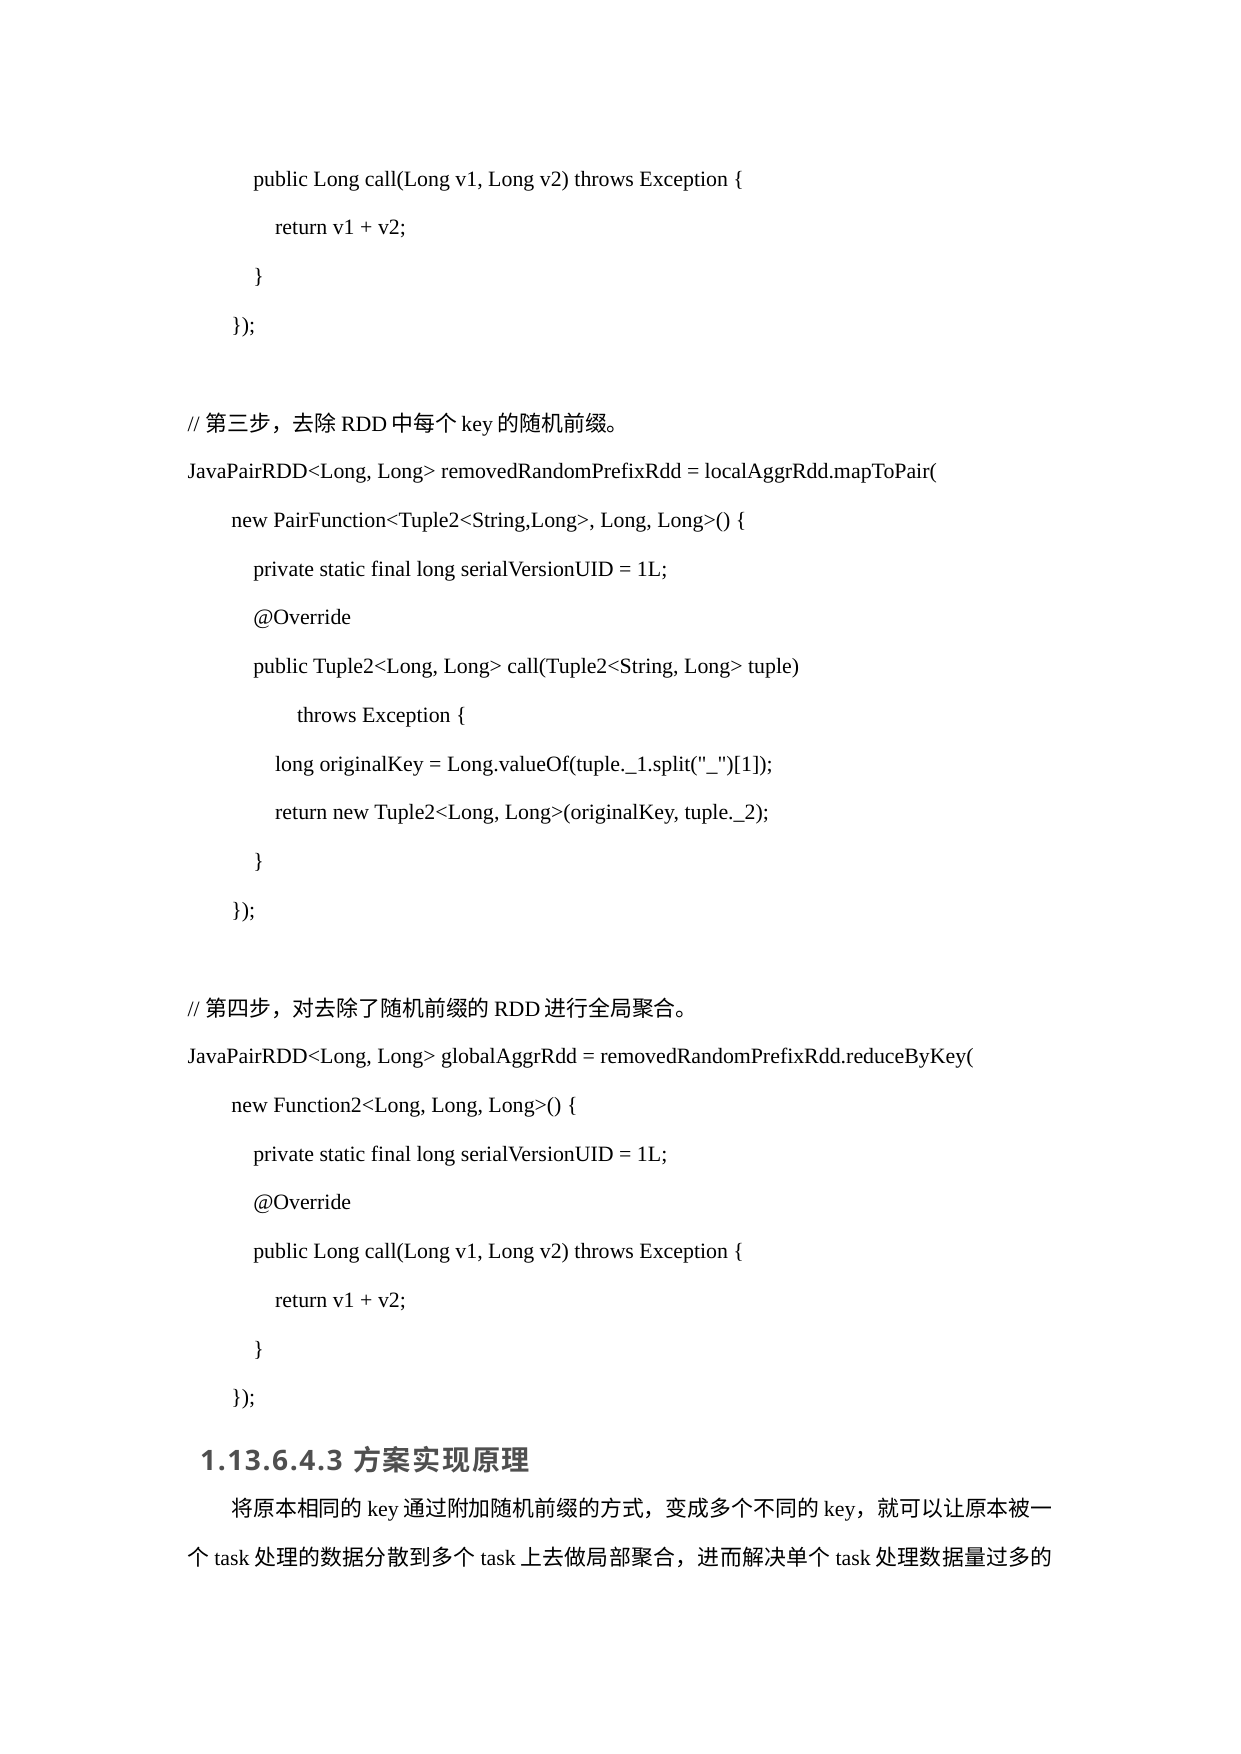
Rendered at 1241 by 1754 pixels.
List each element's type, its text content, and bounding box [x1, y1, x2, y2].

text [187, 1491, 1053, 1572]
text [187, 162, 1053, 1413]
subtitle 1.13.6.4.3 方案实现原理 [200, 1426, 1040, 1491]
